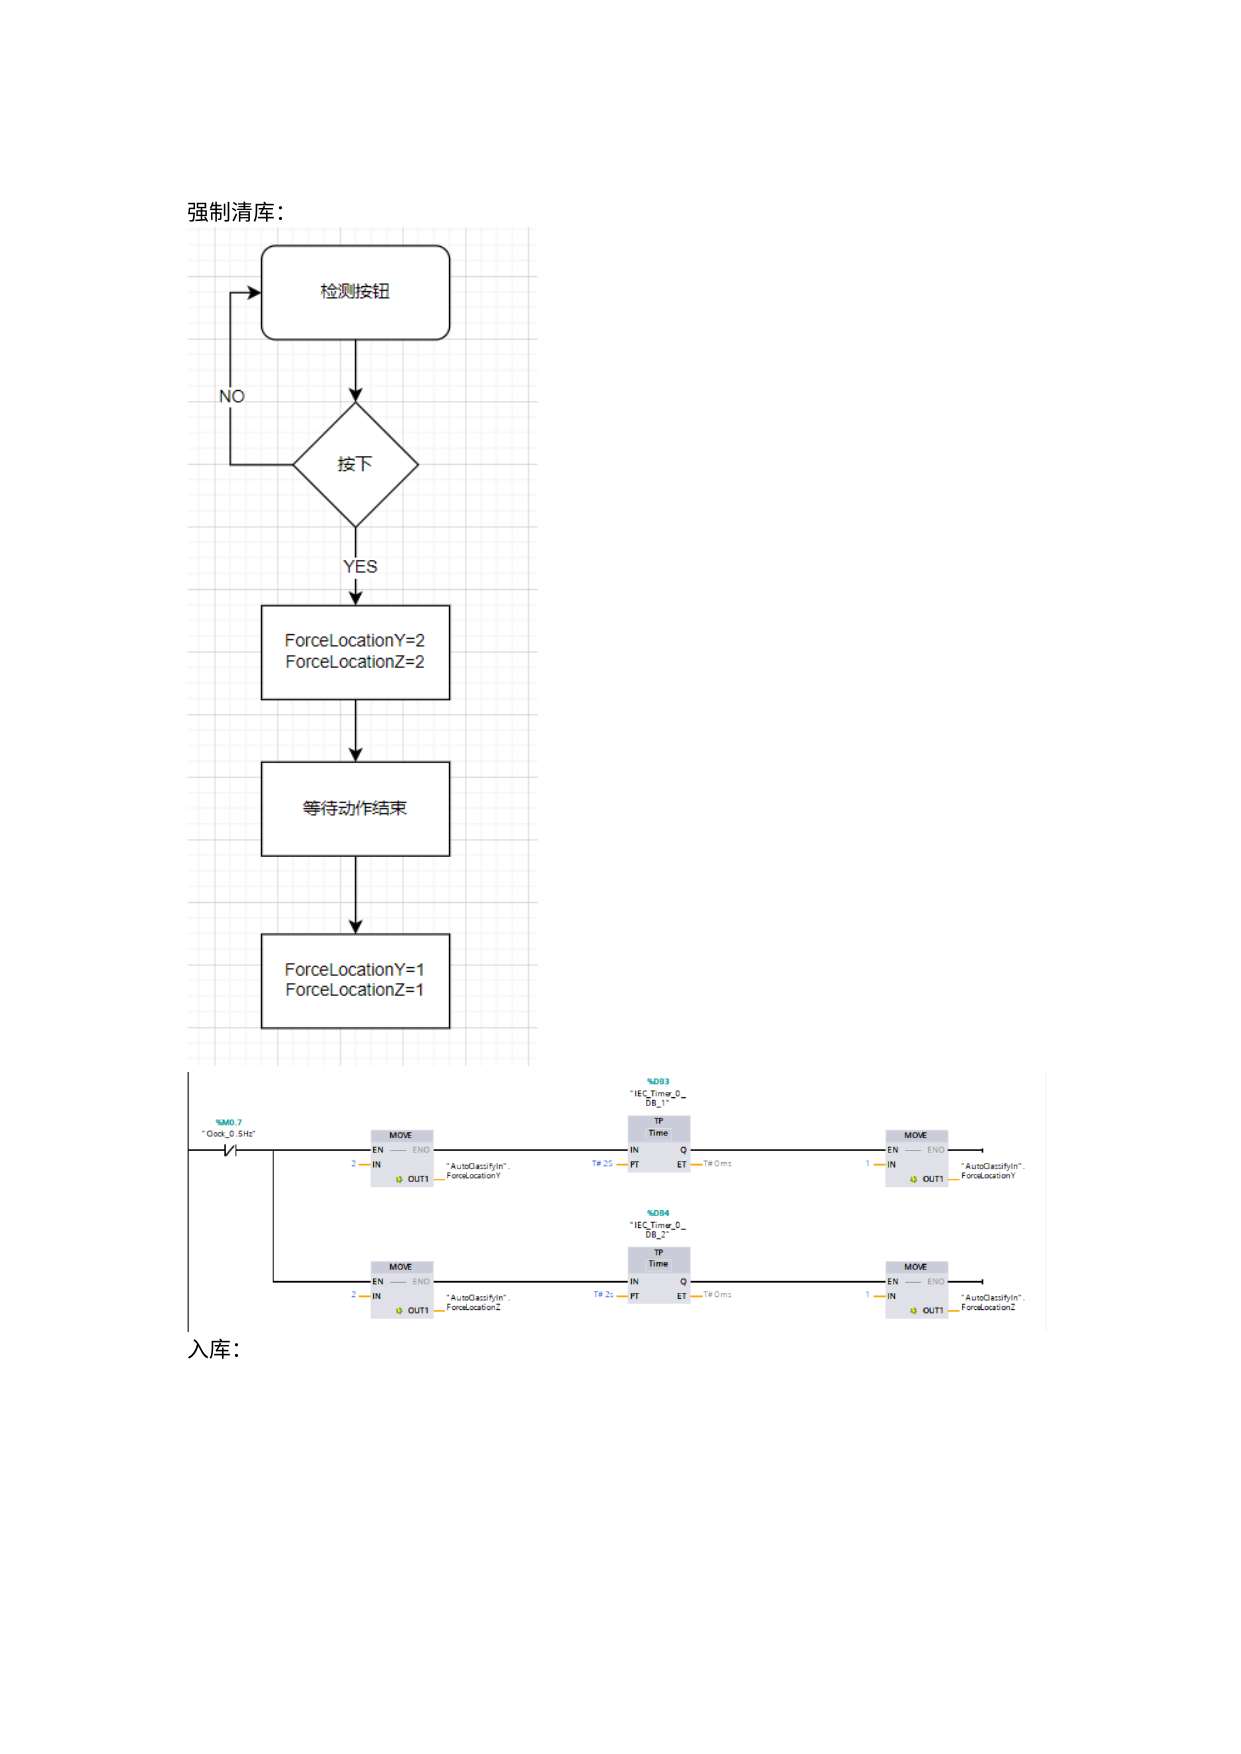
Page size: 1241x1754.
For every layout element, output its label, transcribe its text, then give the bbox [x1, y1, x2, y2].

text 强制清库： [187, 194, 1053, 227]
picture [187, 1072, 1053, 1332]
picture [187, 227, 538, 1066]
text 入库： [187, 1332, 1053, 1364]
